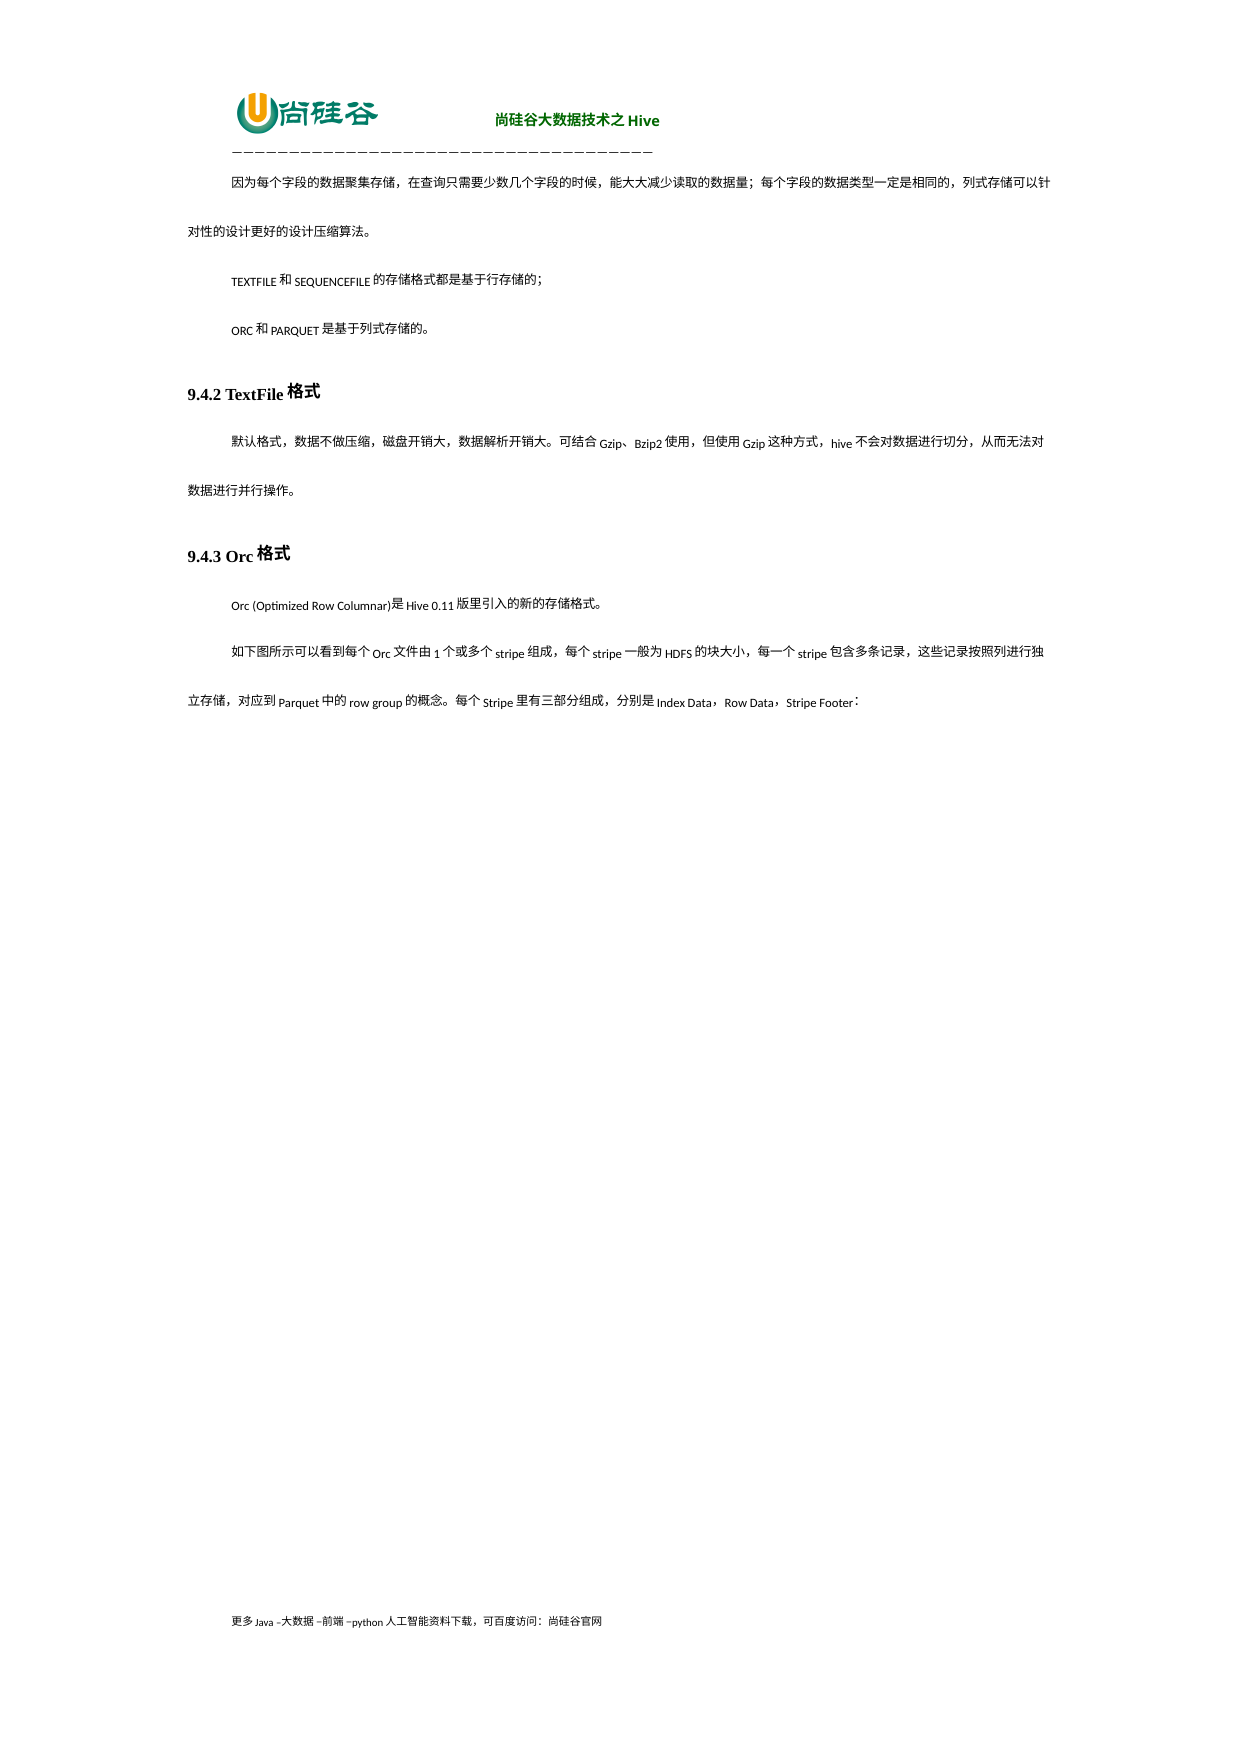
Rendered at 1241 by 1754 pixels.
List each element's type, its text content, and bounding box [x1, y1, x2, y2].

subtitle 9.4.3 Orc格式 [187, 528, 1053, 593]
picture [231, 88, 382, 138]
text 默认格式，数据不做压缩，磁盘开销大，数据解析开销大。可结合Gzip、Bzip2使用，但使用Gzip这种方式，hive不会对数据进行切分，从而无法对数据进行并行操作。 [187, 431, 1053, 512]
text 因为每个字段的数据聚集存储，在查询只需要少数几个字段的时候，能大大减少读取的数据量；每个字段的数据类型一定是相同的，列式存储可以针对性的设计更好的设计压缩算法。 [187, 172, 1053, 254]
text TEXTFILE和SEQUENCEFILE的存储格式都是基于行存储的； [187, 269, 1053, 302]
text ORC和PARQUET是基于列式存储的。 [187, 318, 1053, 350]
text Orc (Optimized Row Columnar)是Hive 0.11版里引入的新的存储格式。 [187, 593, 1053, 626]
subtitle 9.4.2 TextFile格式 [187, 366, 1053, 431]
text 如下图所示可以看到每个Orc文件由1个或多个stripe组成，每个stripe一般为HDFS的块大小，每一个stripe包含多条记录，这些记录按照列进行独立存储，对应到Parquet中的row group的概念。每个Stripe里有三部分组成，分别是Index Data，Row Data，Stripe Footer： [187, 642, 1053, 723]
